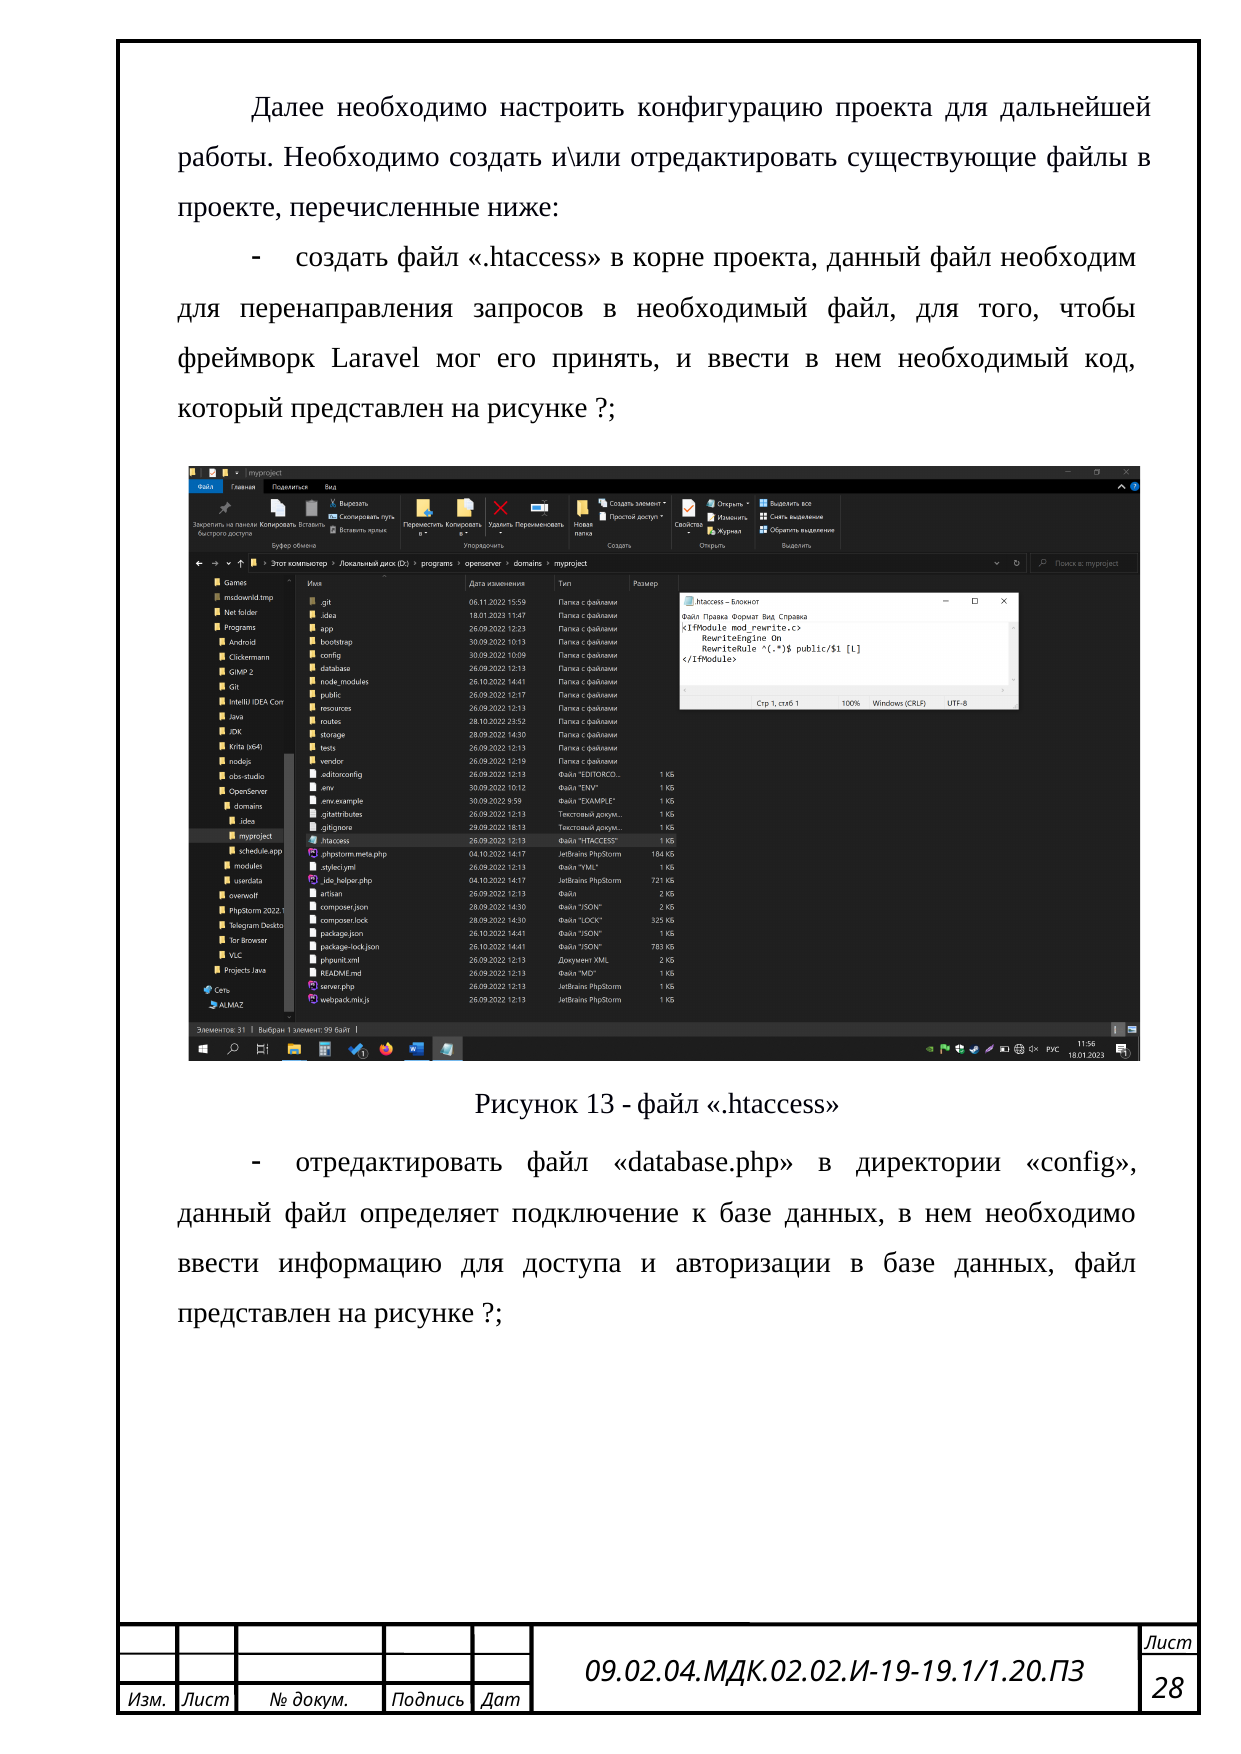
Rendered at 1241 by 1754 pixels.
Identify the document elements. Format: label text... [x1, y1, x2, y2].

list создать файл «.htaccess» в корне проекта, данный файл необходим для перенаправления запросов в необходимый файл, для того, чтобы фреймворк Laravel мог его принять, и ввести в нем необходимый код, который представлен на рисунке ?; [177, 239, 1137, 424]
picture [188, 466, 1141, 1061]
list отредактировать файл «database.php» в директории «config», данный файл определяет подключение к базе данных, в нем необходимо ввести информацию для доступа и авторизации в базе данных, файл представлен на рисунке ?; [177, 1144, 1137, 1329]
text Далее необходимо настроить конфигурацию проекта для дальнейшей работы. Необходимо создать и\или отредактировать существующие файлы в проекте, перечисленные ниже: [177, 89, 1152, 223]
text файл «.htaccess» [177, 1086, 1137, 1119]
